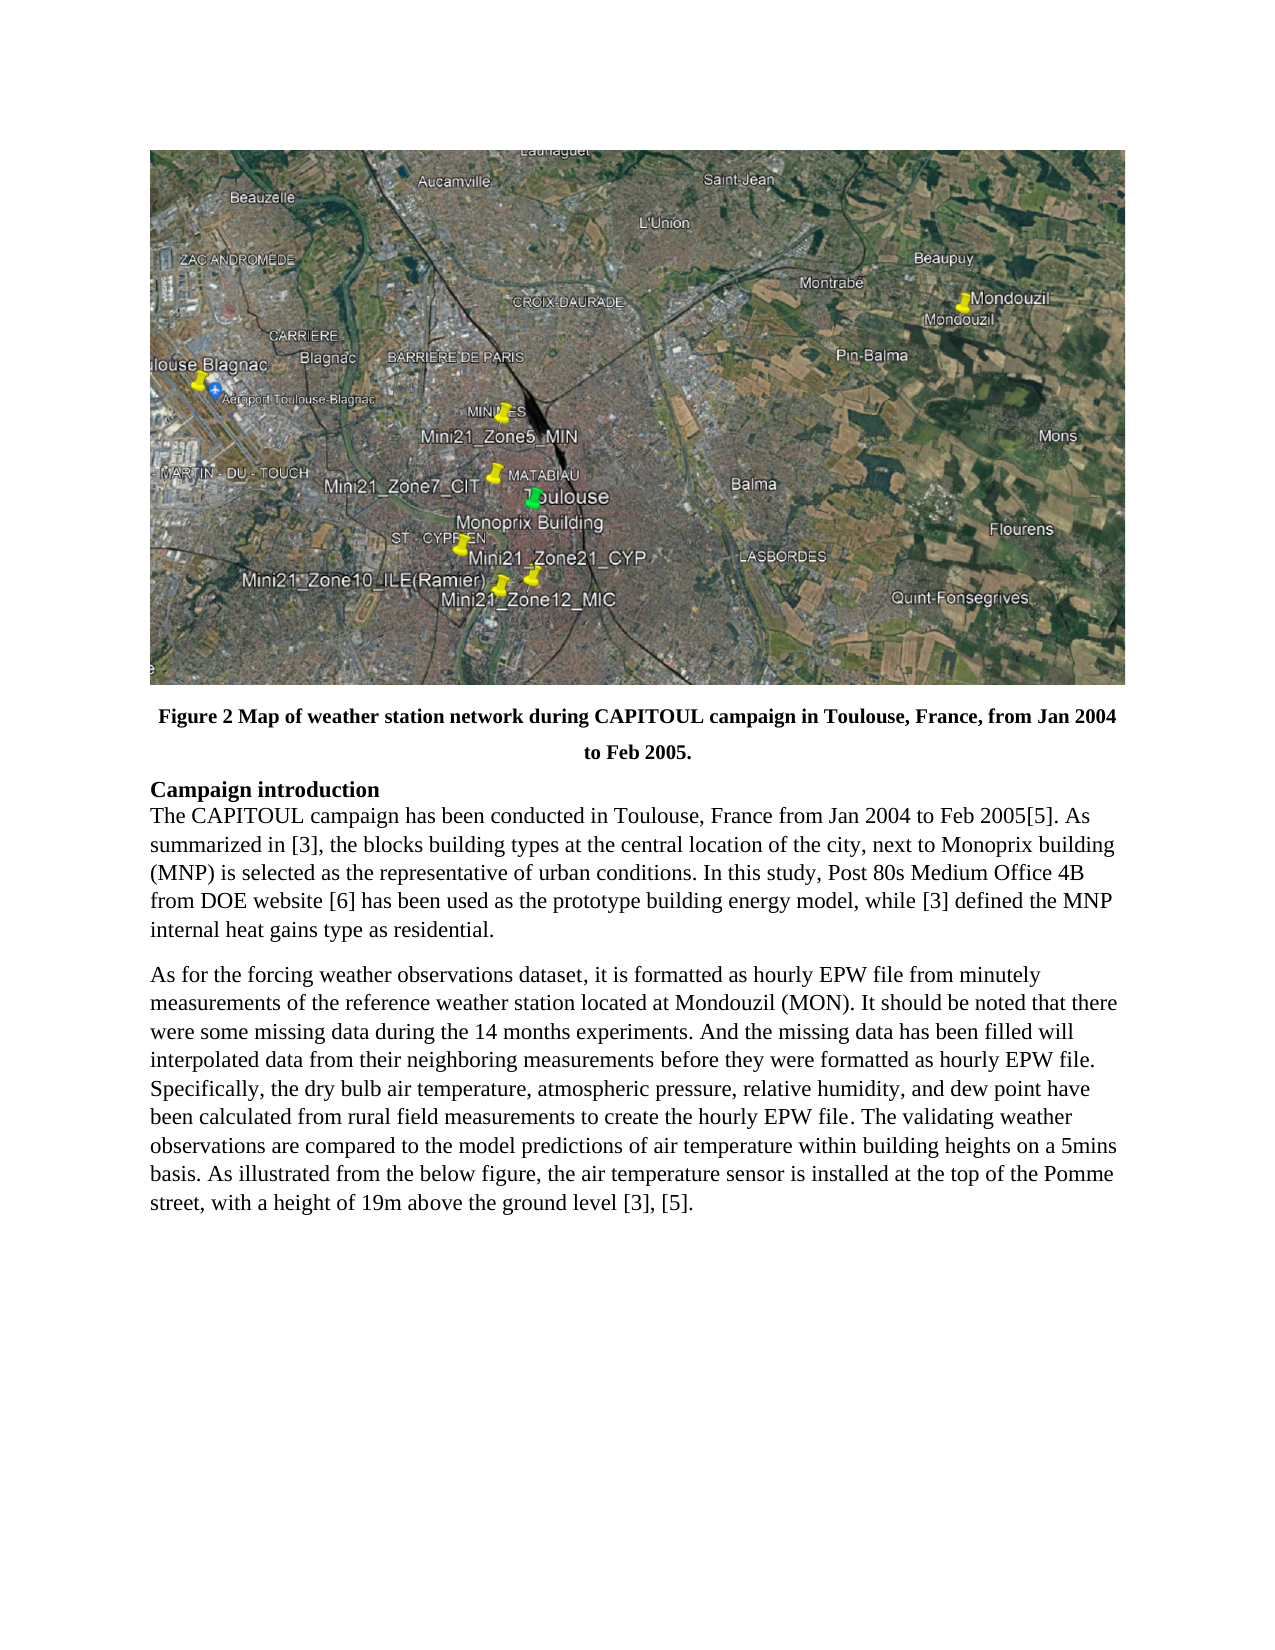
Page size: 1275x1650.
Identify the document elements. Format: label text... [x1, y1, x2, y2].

picture [150, 150, 1125, 685]
text Figure 2 Map of weather station network during CAPITOUL campaign in Toulouse, France, from Jan 2004 to Feb 2005. [150, 704, 1125, 764]
subtitle Campaign introduction [150, 776, 1125, 802]
text As for the forcing weather observations dataset, it is formatted as hourly EPW file from minutely measurements of the reference weather station located at Mondouzil (MON). It should be noted that there were some missing data during the 14 months experiments. And the missing data has been filled will interpolated data from their neighboring measurements before they were formatted as hourly EPW file. Specifically, the dry bulb air temperature, atmospheric pressure, relative humidity, and dew point have been calculated from rural field measurements to create the hourly EPW file. The validating weather observations are compared to the model predictions of air temperature within building heights on a 5mins basis. As illustrated from the below figure, the air temperature sensor is installed at the top of the Pomme street, with a height of 19m above the ground level [3], [5]. [150, 961, 1125, 1215]
text The CAPITOUL campaign has been conducted in Toulouse, France from Jan 2004 to Feb 2005[5]. As summarized in [3], the blocks building types at the central location of the city, next to Monoprix building (MNP) is selected as the representative of urban conditions. In this study, Post 80s Medium Office 4B from DOE website [6] has been used as the prototype building energy model, while [3] defined the MNP internal heat gains type as residential. [150, 802, 1125, 942]
